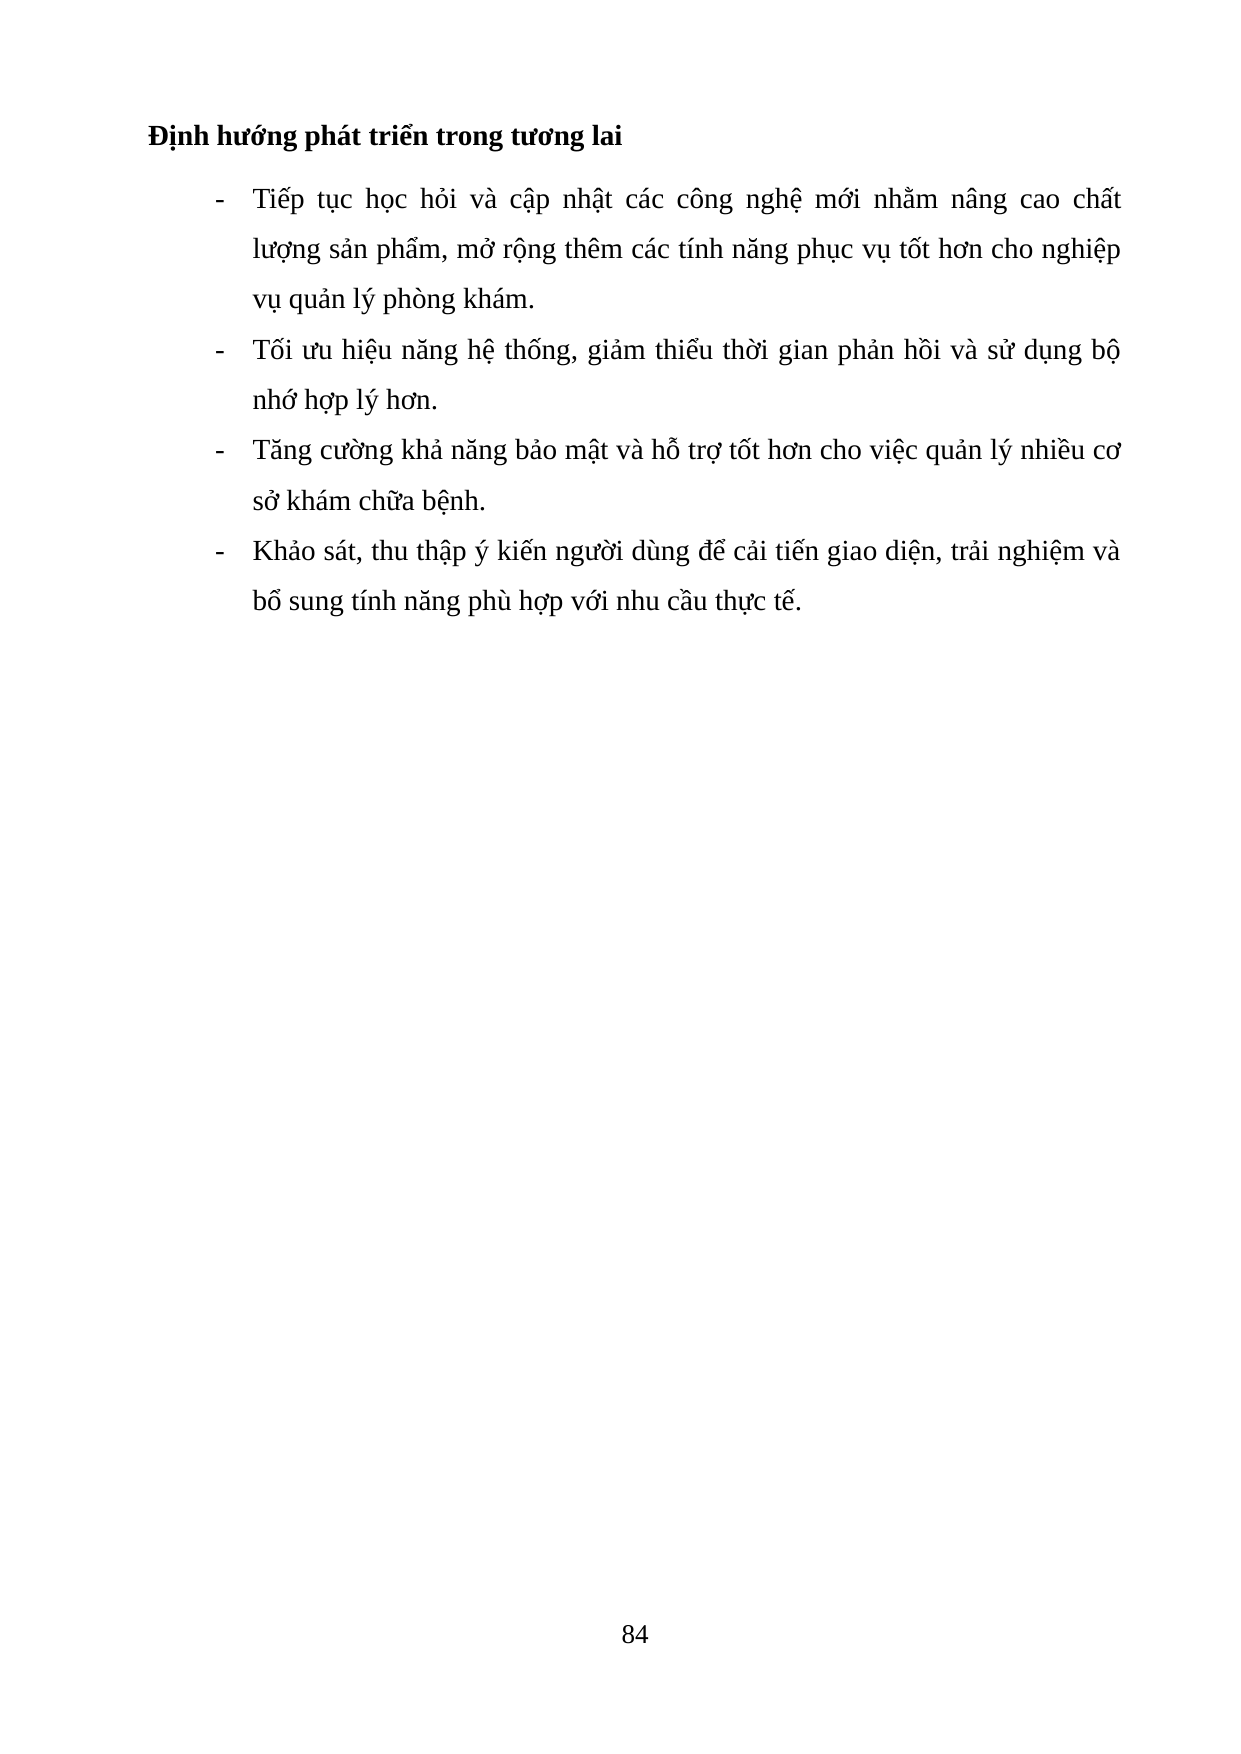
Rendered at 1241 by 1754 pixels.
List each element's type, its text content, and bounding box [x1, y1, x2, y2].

list Tăng cường khả năng bảo mật và hỗ trợ tốt hơn cho việc quản lý nhiều cơ sở khám chữa bệnh. [215, 432, 1122, 516]
text Định hướng phát triển trong tương lai [148, 118, 1122, 152]
list Khảo sát, thu thập ý kiến người dùng để cải tiến giao diện, trải nghiệm và bổ sung tính năng phù hợp với nhu cầu thực tế. [215, 533, 1122, 617]
list Tối ưu hiệu năng hệ thống, giảm thiểu thời gian phản hồi và sử dụng bộ nhớ hợp lý hơn. [215, 332, 1122, 416]
list Tiếp tục học hỏi và cập nhật các công nghệ mới nhằm nâng cao chất lượng sản phẩm, mở rộng thêm các tính năng phục vụ tốt hơn cho nghiệp vụ quản lý phòng khám. [215, 181, 1122, 315]
